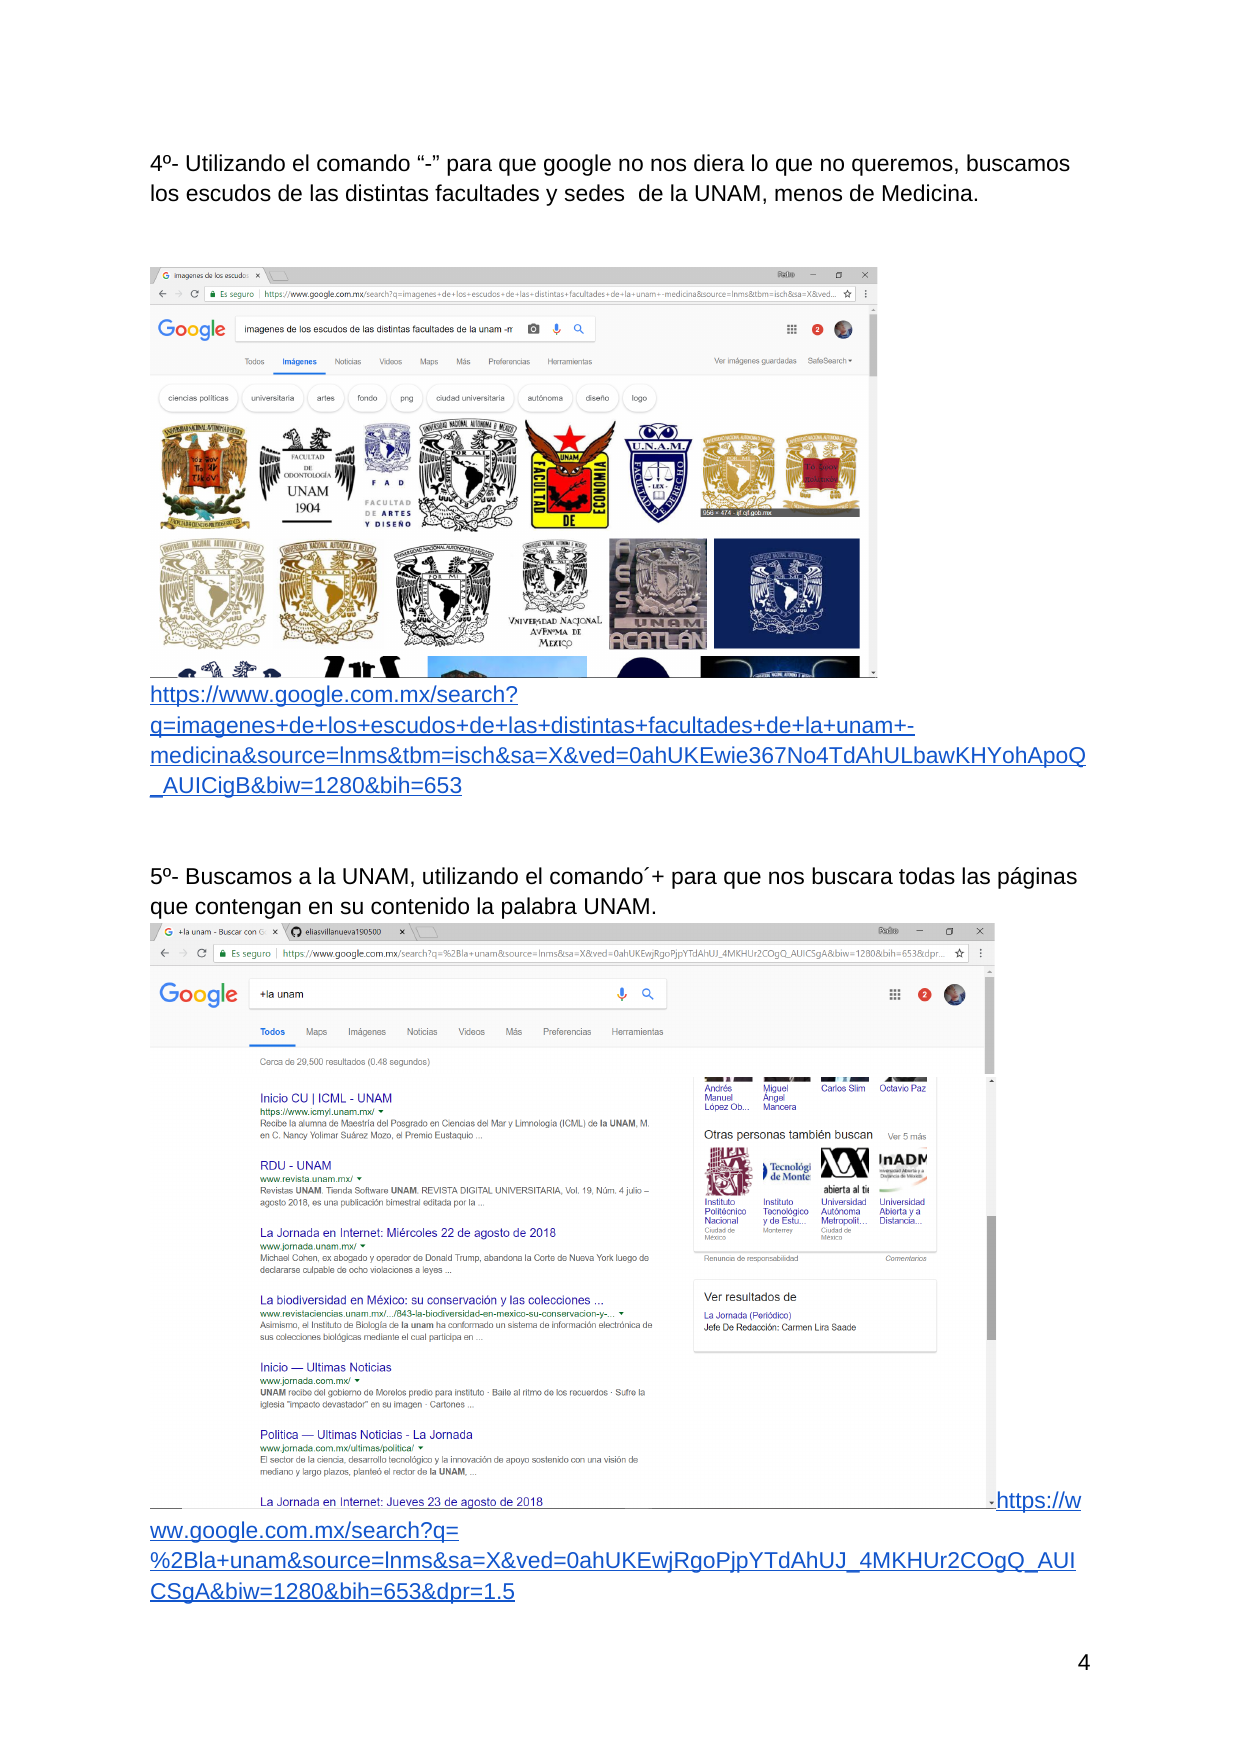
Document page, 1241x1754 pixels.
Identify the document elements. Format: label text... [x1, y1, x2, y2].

picture [150, 1077, 997, 1509]
picture [150, 923, 995, 1074]
picture [150, 267, 878, 678]
